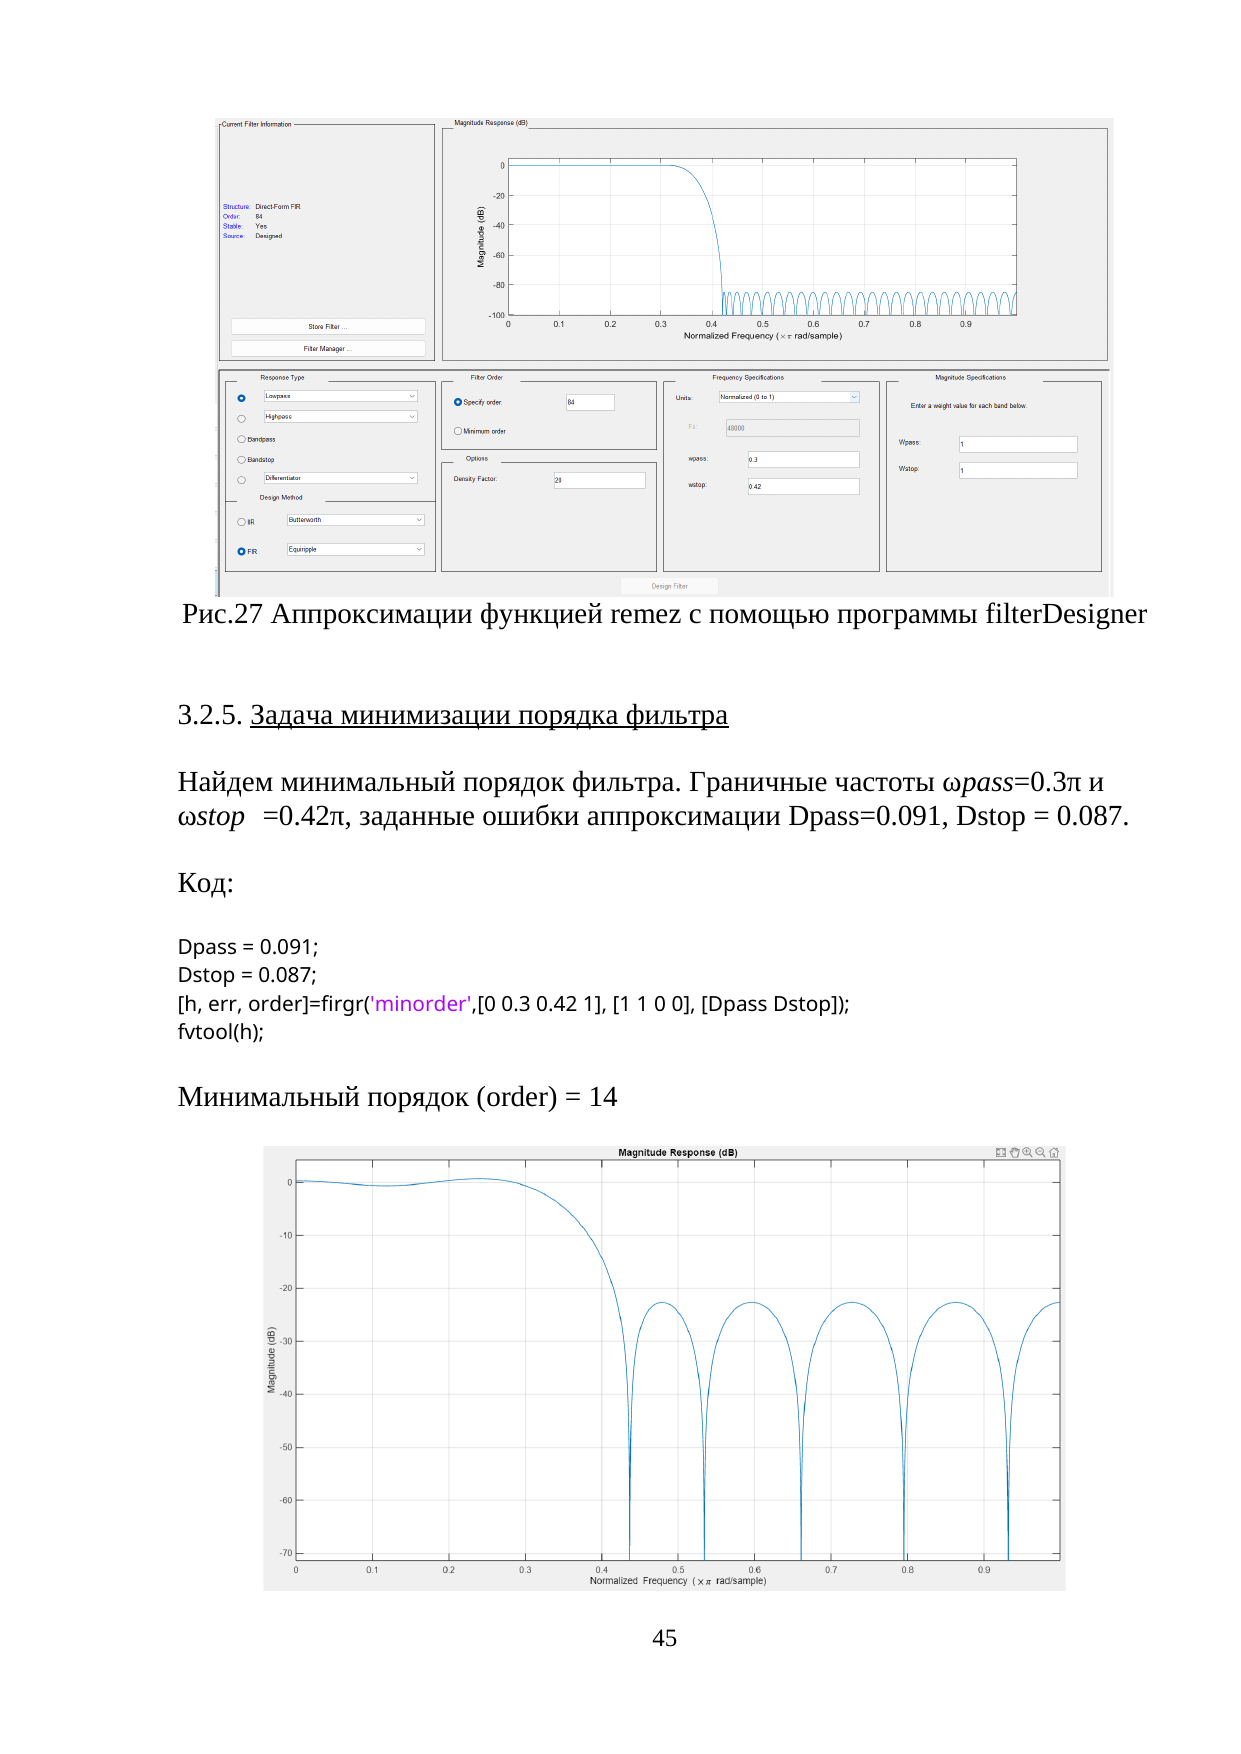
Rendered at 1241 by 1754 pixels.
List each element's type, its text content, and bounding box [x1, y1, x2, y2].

text Dpass = 0.091; [177, 932, 1152, 960]
text fvtool(h); [177, 1017, 1152, 1046]
picture [263, 1146, 1066, 1591]
text Dstop = 0.087; [177, 960, 1152, 989]
text Код: [177, 865, 1152, 898]
text Минимальный порядок (order) = 14 [177, 1079, 1152, 1113]
text 3.2.5. Задача минимизации порядка фильтра [177, 697, 1152, 731]
text Рис.27 Аппроксимации функцией remez с помощью программы filterDesigner [177, 596, 1152, 630]
text [h, err, order]=firgr('minorder',[0 0.3 0.42 1], [1 1 0 0], [Dpass Dstop]); [177, 989, 1152, 1017]
text Найдем минимальный порядок фильтра. Граничные частоты ωpass=0.3π и ωstop =0.42π, заданные ошибки аппроксимации Dpass=0.091, Dstop = 0.087. [177, 764, 1152, 831]
picture [215, 118, 1114, 597]
